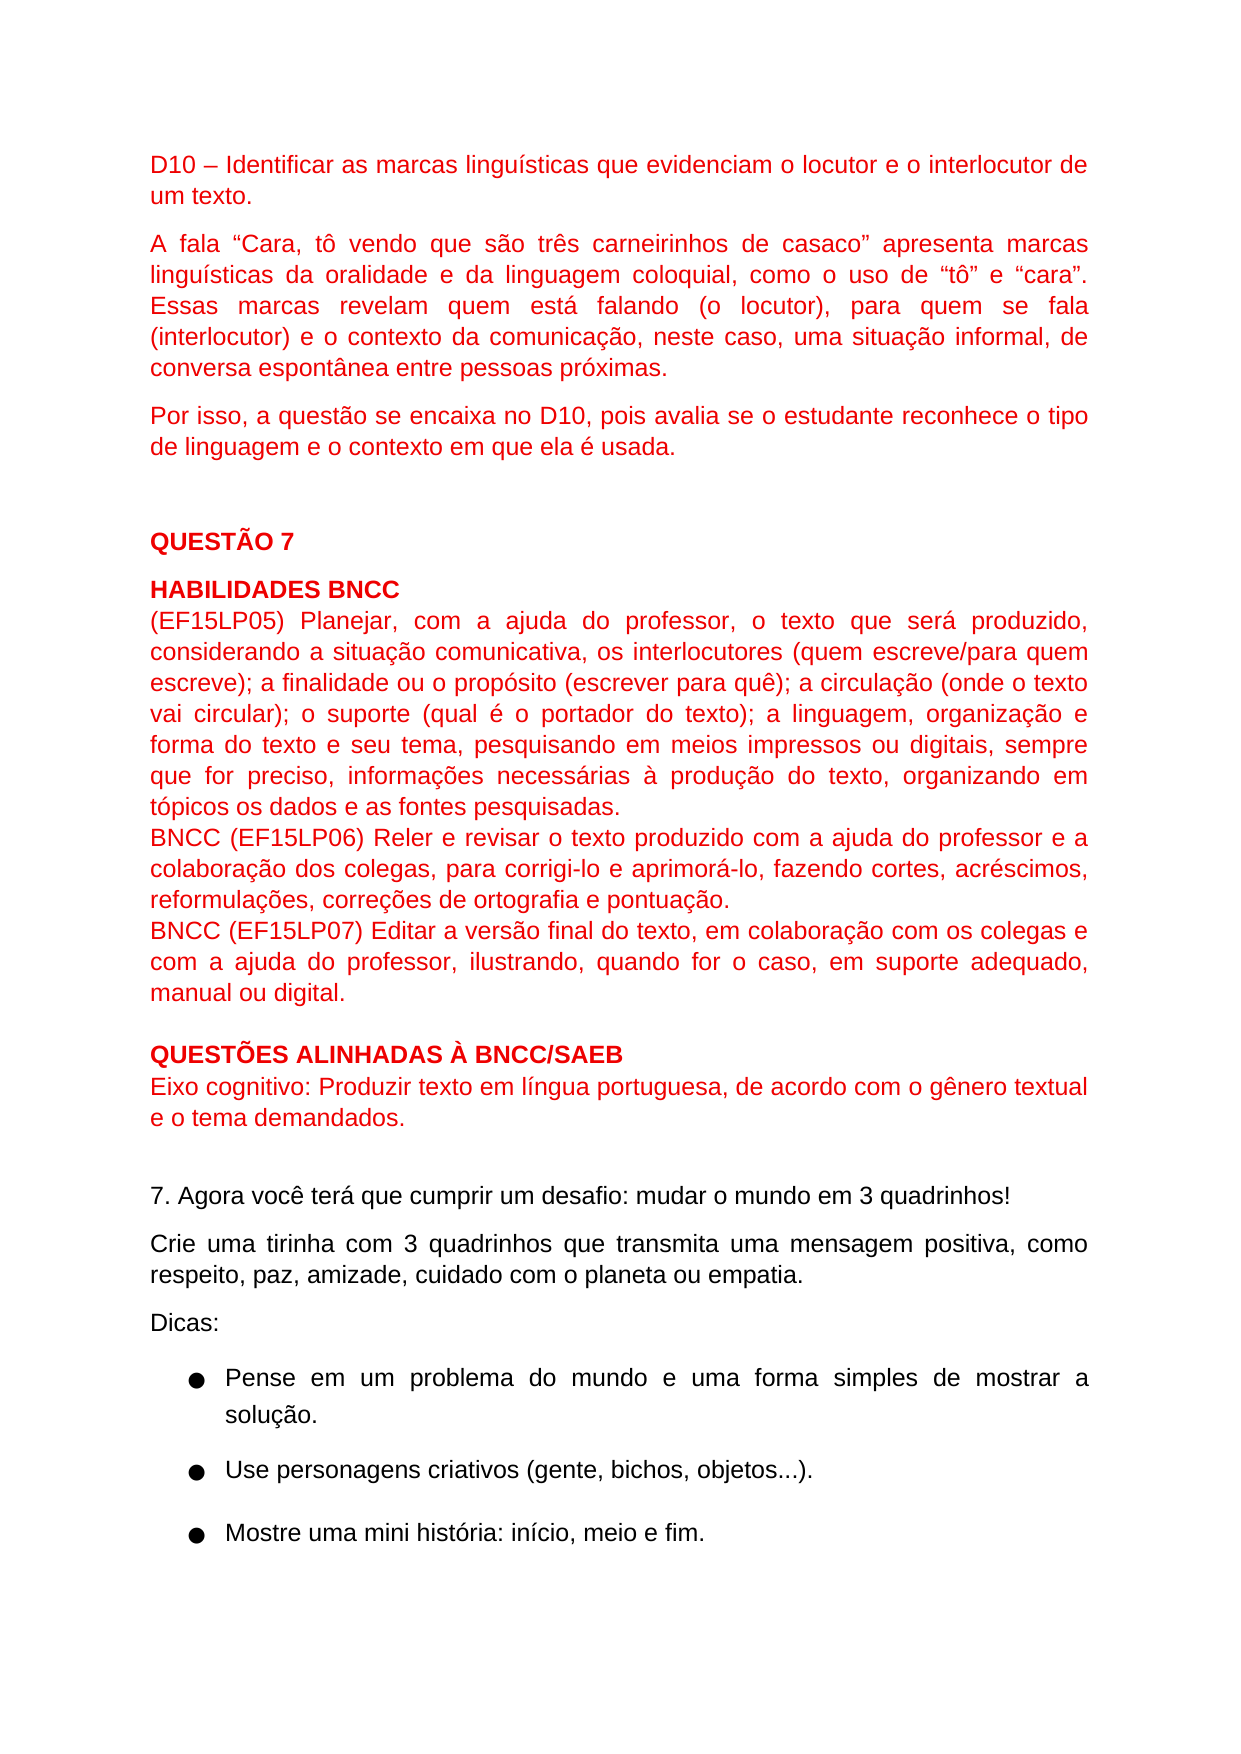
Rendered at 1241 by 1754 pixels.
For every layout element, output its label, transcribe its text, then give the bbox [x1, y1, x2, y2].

list Use personagens criativos (gente, bichos, objetos...). [187, 1448, 1090, 1491]
text QUESTÕES ALINHADAS À BNCC/SAEB [150, 1040, 1090, 1069]
text Por isso, a questão se encaixa no D10, pois avalia se o estudante reconhece o tipo de linguagem e o contexto em que ela é usada. [150, 401, 1090, 460]
text D10 – Identificar as marcas linguísticas que evidenciam o locutor e o interlocutor de um texto. [150, 150, 1090, 210]
text Dicas: [150, 1308, 1090, 1336]
text HABILIDADES BNCC [150, 575, 1090, 603]
list Pense em um problema do mundo e uma forma simples de mostrar a solução. [187, 1355, 1090, 1429]
text 7. Agora você terá que cumprir um desafio: mudar o mundo em 3 quadrinhos! [150, 1181, 1090, 1210]
text BNCC (EF15LP06) Reler e revisar o texto produzido com a ajuda do professor e a colaboração dos colegas, para corrigi-lo e aprimorá-lo, fazendo cortes, acréscimos, reformulações, correções de ortografia e pontuação. [150, 823, 1090, 914]
text Crie uma tirinha com 3 quadrinhos que transmita uma mensagem positiva, como respeito, paz, amizade, cuidado com o planeta ou empatia. [150, 1229, 1090, 1289]
text BNCC (EF15LP07) Editar a versão final do texto, em colaboração com os colegas e com a ajuda do professor, ilustrando, quando for o caso, em suporte adequado, manual ou digital. [150, 916, 1090, 1007]
text (EF15LP05) Planejar, com a ajuda do professor, o texto que será produzido, considerando a situação comunicativa, os interlocutores (quem escreve/para quem escreve); a finalidade ou o propósito (escrever para quê); a circulação (onde o texto vai circular); o suporte (qual é o portador do texto); a linguagem, organização e forma do texto e seu tema, pesquisando em meios impressos ou digitais, sempre que for preciso, informações necessárias à produção do texto, organizando em tópicos os dados e as fontes pesquisadas. [150, 606, 1090, 821]
text Eixo cognitivo: Produzir texto em língua portuguesa, de acordo com o gênero textual e o tema demandados. [150, 1071, 1090, 1131]
text QUESTÃO 7 [150, 527, 1090, 556]
list Mostre uma mini história: início, meio e fim. [187, 1511, 1090, 1553]
text A fala “Cara, tô vendo que são três carneirinhos de casaco” apresenta marcas linguísticas da oralidade e da linguagem coloquial, como o uso de “tô” e “cara”. Essas marcas revelam quem está falando (o locutor), para quem se fala (interlocutor) e o contexto da comunicação, neste caso, uma situação informal, de conversa espontânea entre pessoas próximas. [150, 229, 1090, 382]
